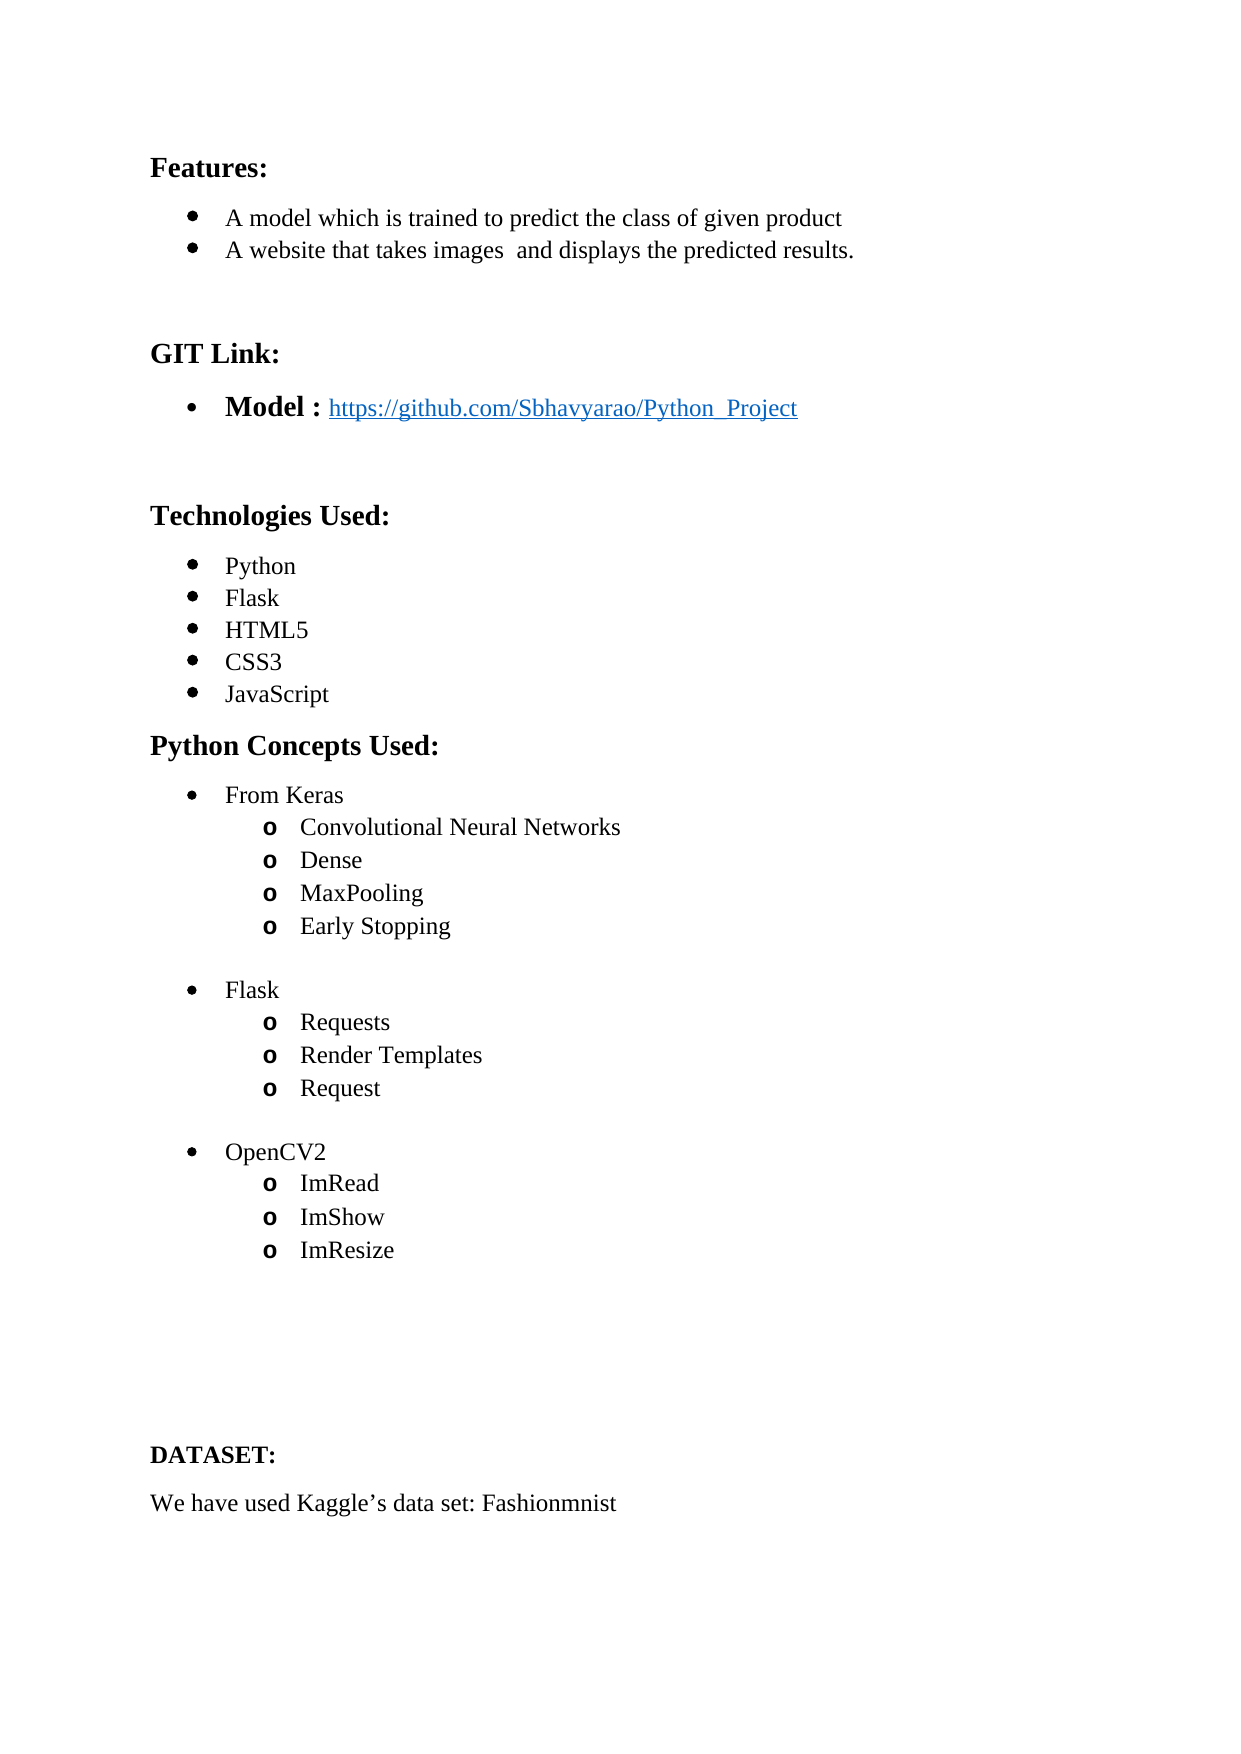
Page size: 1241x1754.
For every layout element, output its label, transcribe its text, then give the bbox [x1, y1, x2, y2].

text We have used Kaggle’s data set: Fashionmnist [150, 1488, 1090, 1517]
list Flask [187, 583, 1090, 613]
list Python [187, 551, 1090, 581]
list ImRead [262, 1168, 1090, 1199]
list CSS3 [187, 647, 1090, 677]
list Flask [187, 976, 1090, 1004]
list From Keras [187, 781, 1090, 809]
list A website that takes images and displays the predicted results. [187, 235, 1090, 264]
text Python Concepts Used: [150, 728, 1090, 761]
text GIT Link: [150, 336, 1090, 370]
text Features: [150, 150, 1090, 183]
list Early Stopping [262, 911, 1090, 942]
text DATASET: [150, 1441, 1090, 1469]
list Requests [262, 1007, 1090, 1037]
list ImShow [262, 1202, 1090, 1232]
list ImResize [262, 1235, 1090, 1266]
list Model : https://github.com/Sbhavyarao/Python_Project [187, 389, 1090, 423]
text Technologies Used: [150, 498, 1090, 532]
list HTML5 [187, 615, 1090, 645]
list Request [262, 1073, 1090, 1104]
list Dense [262, 845, 1090, 876]
list OpenCV2 [187, 1137, 1090, 1166]
list JavaScript [187, 679, 1090, 709]
list Render Templates [262, 1040, 1090, 1071]
list Convolutional Neural Networks [262, 812, 1090, 842]
list A model which is trained to predict the class of given product [187, 203, 1090, 232]
list MaxPooling [262, 878, 1090, 909]
